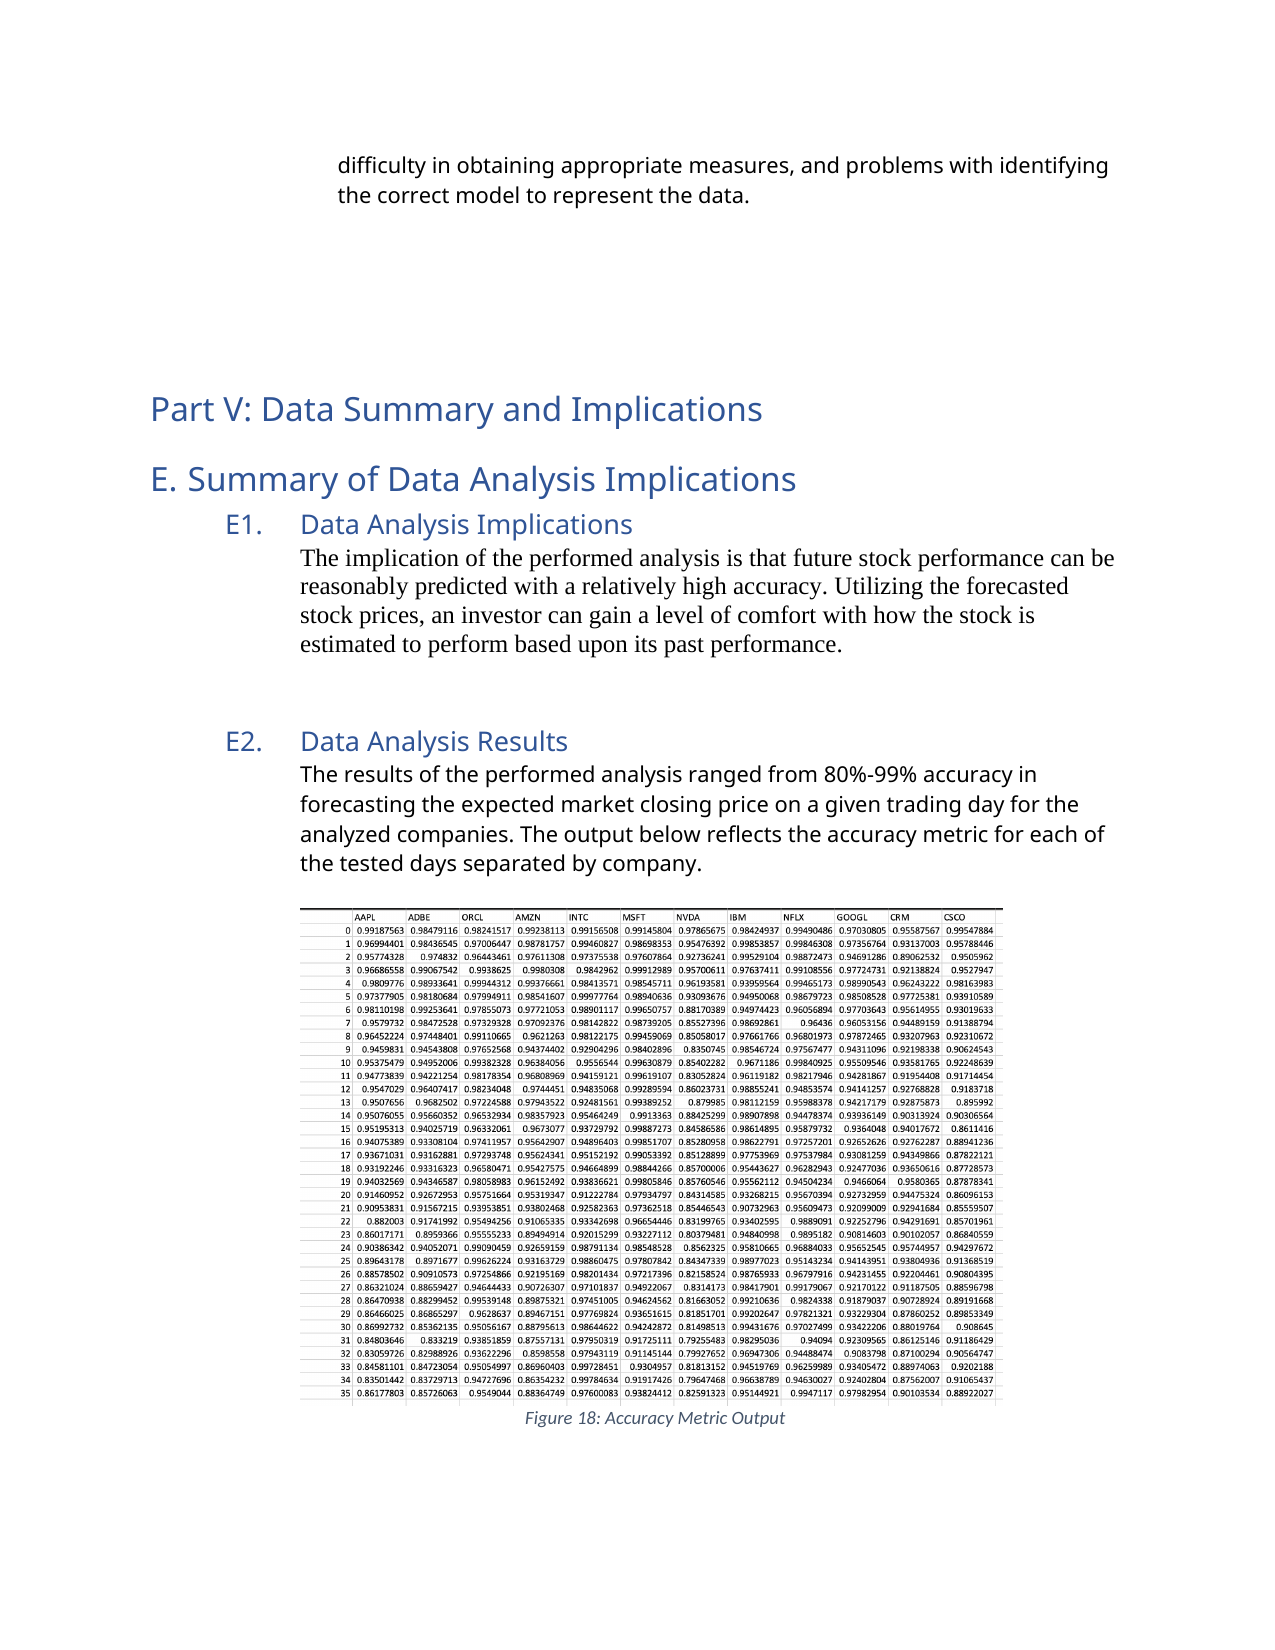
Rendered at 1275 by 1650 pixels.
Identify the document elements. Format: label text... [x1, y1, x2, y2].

text The implication of the performed analysis is that future stock performance can be reasonably predicted with a relatively high accuracy. Utilizing the forecasted stock prices, an investor can gain a level of comfort with how the stock is estimated to perform based upon its past performance. [300, 543, 1125, 658]
subtitle E2. Data Analysis Results [225, 722, 1125, 759]
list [300, 150, 1125, 209]
subtitle E1. Data Analysis Implications [225, 506, 1125, 543]
subtitle Summary of Data Analysis Implications [150, 456, 1125, 502]
text The results of the performed analysis ranged from 80%-99% accuracy in forecasting the expected market closing price on a given trading day for the analyzed companies. The output below reflects the accuracy metric for each of the tested days separated by company. [300, 759, 1125, 878]
subtitle Part V: Data Summary and Implications [150, 386, 1125, 431]
text Figure 18: Accuracy Metric Output [450, 1406, 1125, 1429]
picture [300, 908, 1003, 1406]
